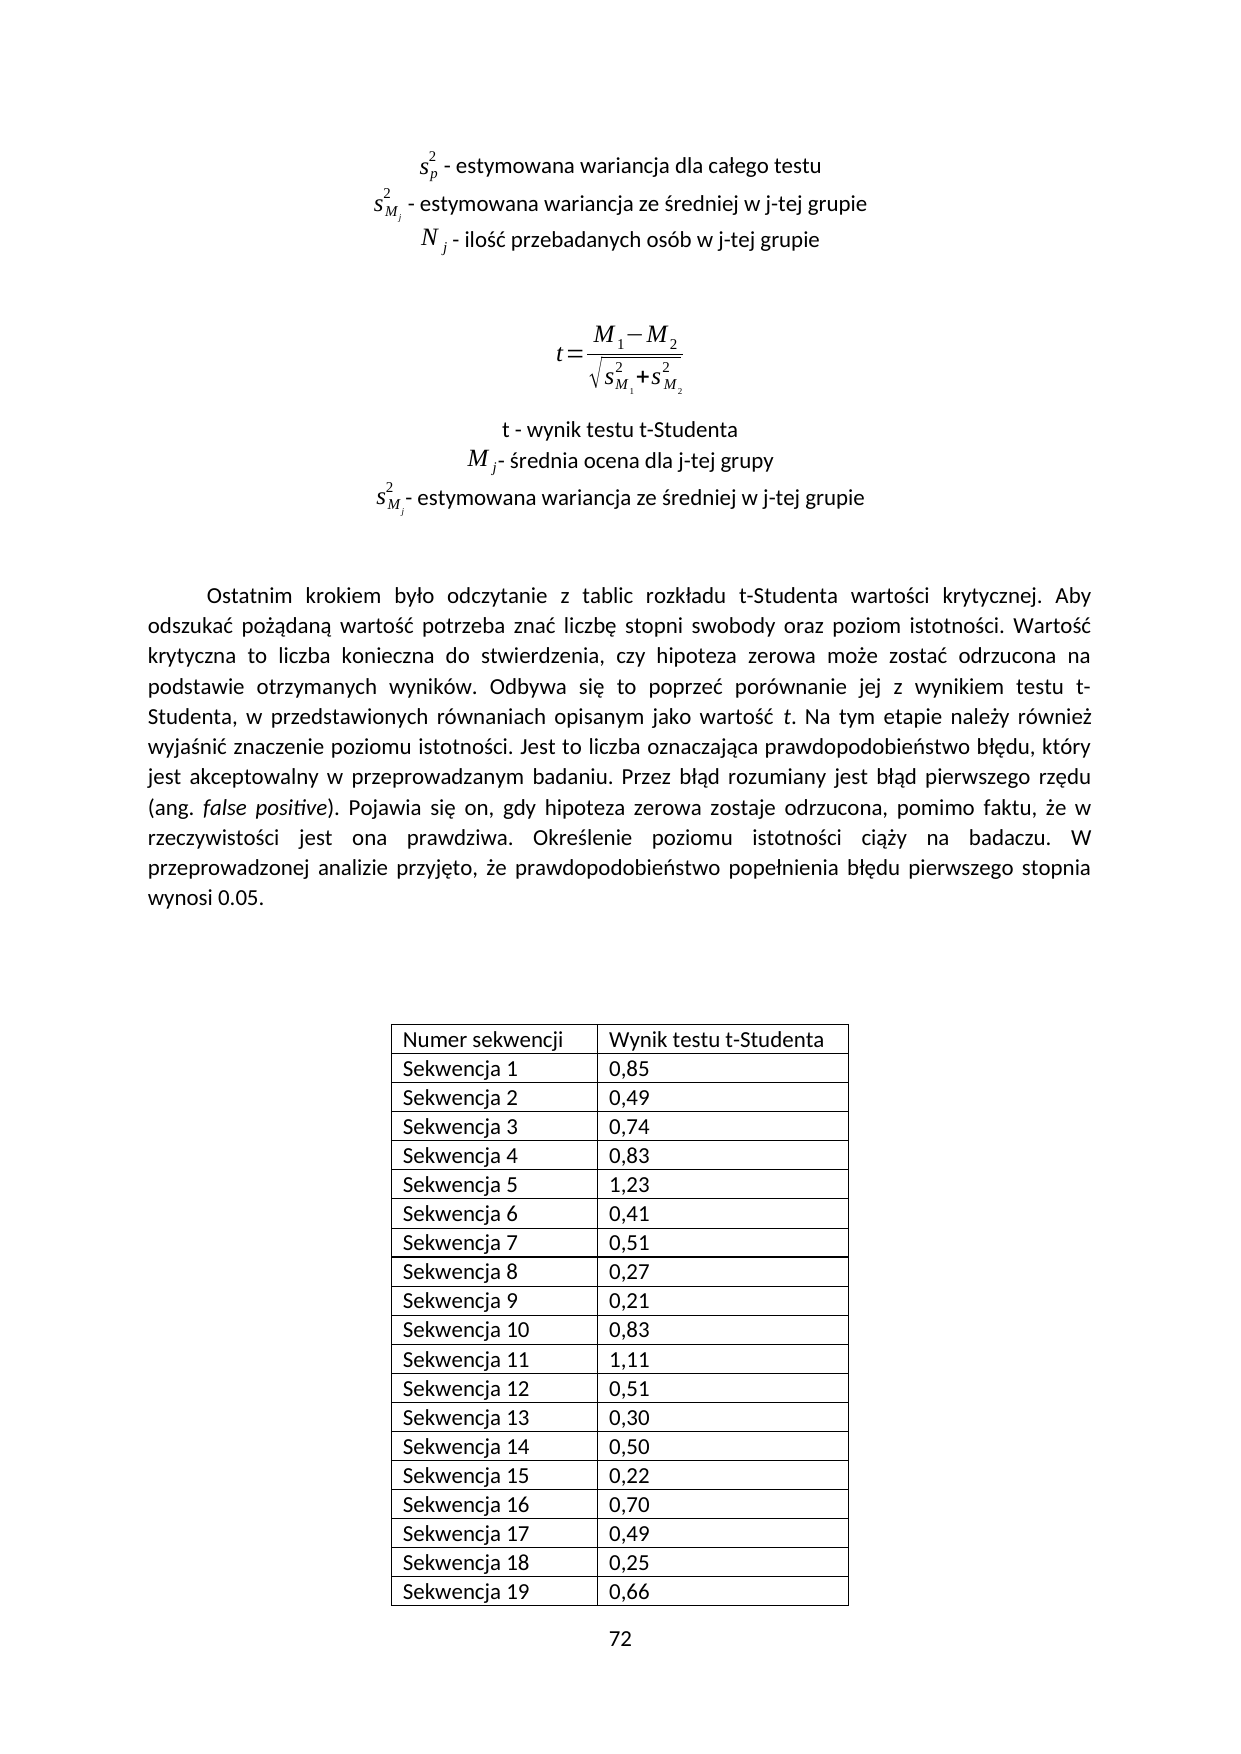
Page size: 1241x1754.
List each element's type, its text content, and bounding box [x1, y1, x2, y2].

table_cell Sekwencja 13 [392, 1403, 597, 1431]
table_cell 0,74 [598, 1112, 848, 1140]
table_cell 1,23 [598, 1170, 848, 1198]
table_cell Sekwencja 5 [392, 1170, 597, 1198]
table_cell Sekwencja 7 [392, 1229, 597, 1256]
table_cell 0,21 [598, 1287, 848, 1314]
table_cell 0,49 [598, 1519, 848, 1547]
table_cell Sekwencja 8 [392, 1258, 597, 1286]
table_cell 0,85 [598, 1054, 848, 1082]
text - estymowana wariancja dla całego testu - estymowana wariancja ze średniej w j-tej grupie - ilość przebadanych osób w j-tej grupie [148, 148, 1093, 255]
table_cell Sekwencja 14 [392, 1432, 597, 1460]
text t - wynik testu t-Studenta - średnia ocena dla j-tej grupy - estymowana wariancja ze średniej w j-tej grupie [148, 415, 1093, 516]
table_cell 0,27 [598, 1258, 848, 1286]
table_cell 0,70 [598, 1490, 848, 1518]
table_cell 0,83 [598, 1316, 848, 1344]
table_cell 0,30 [598, 1403, 848, 1431]
table_cell 1,11 [598, 1345, 848, 1373]
table_cell 0,50 [598, 1432, 848, 1460]
table_cell Sekwencja 6 [392, 1199, 597, 1227]
table_cell Sekwencja 4 [392, 1141, 597, 1169]
table_cell Sekwencja 16 [392, 1490, 597, 1518]
text Ostatnim krokiem było odczytanie z tablic rozkładu t-Studenta wartości krytycznej. Aby odszukać pożądaną wartość potrzeba znać liczbę stopni swobody oraz poziom istotności. Wartość krytyczna to liczba konieczna do stwierdzenia, czy hipoteza zerowa może zostać odrzucona na podstawie otrzymanych wyników. Odbywa się to poprzeć porównanie jej z wynikiem testu t-Studenta, w przedstawionych równaniach opisanym jako wartość t. Na tym etapie należy również wyjaśnić znaczenie poziomu istotności. Jest to liczba oznaczająca prawdopodobieństwo błędu, który jest akceptowalny w przeprowadzanym badaniu. Przez błąd rozumiany jest błąd pierwszego rzędu (ang. false positive). Pojawia się on, gdy hipoteza zerowa zostaje odrzucona, pomimo faktu, że w rzeczywistości jest ona prawdziwa. Określenie poziomu istotności ciąży na badaczu. W przeprowadzonej analizie przyjęto, że prawdopodobieństwo popełnienia błędu pierwszego stopnia wynosi 0.05. [148, 581, 1093, 911]
table_cell 0,49 [598, 1083, 848, 1111]
table_cell Sekwencja 15 [392, 1461, 597, 1489]
table_cell 0,51 [598, 1374, 848, 1402]
table_cell Sekwencja 19 [392, 1577, 597, 1605]
table_cell 0,51 [598, 1229, 848, 1256]
table_cell 0,83 [598, 1141, 848, 1169]
table_header Wynik testu t-Studenta [598, 1025, 848, 1053]
table_cell Sekwencja 2 [392, 1083, 597, 1111]
table_cell Sekwencja 3 [392, 1112, 597, 1140]
table_cell Sekwencja 1 [392, 1054, 597, 1082]
table_cell 0,41 [598, 1199, 848, 1227]
table_cell Sekwencja 11 [392, 1345, 597, 1373]
table_header Numer sekwencji [392, 1025, 597, 1053]
table_cell Sekwencja 10 [392, 1316, 597, 1344]
table_cell Sekwencja 9 [392, 1287, 597, 1314]
table_cell Sekwencja 17 [392, 1519, 597, 1547]
table_cell Sekwencja 18 [392, 1548, 597, 1576]
table_cell Sekwencja 12 [392, 1374, 597, 1402]
table_cell 0,25 [598, 1548, 848, 1576]
table_cell 0,22 [598, 1461, 848, 1489]
table_cell 0,66 [598, 1577, 848, 1605]
